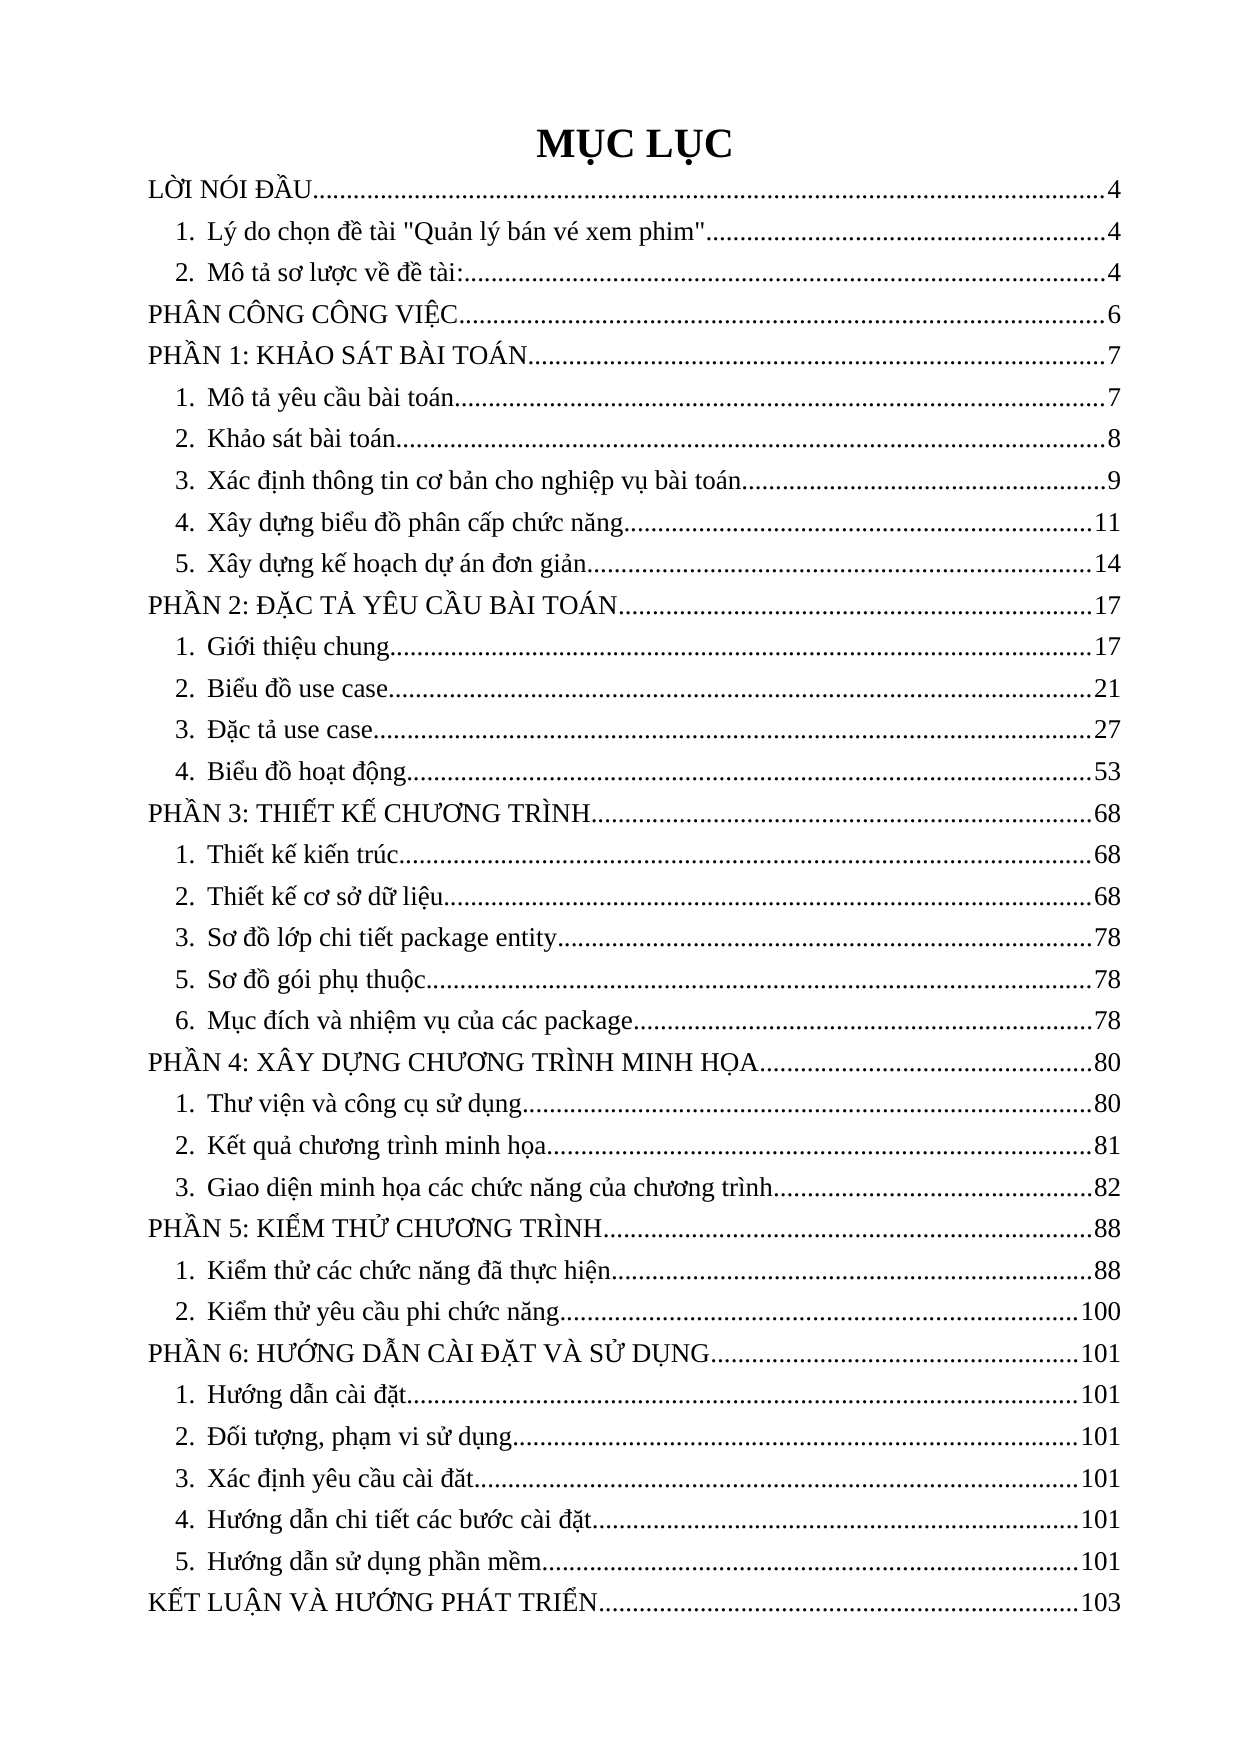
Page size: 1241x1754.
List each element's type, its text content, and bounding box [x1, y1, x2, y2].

text 4. Biểu đồ hoạt động 53 [175, 755, 1122, 786]
text 1. Hướng dẫn cài đặt 101 [175, 1378, 1122, 1410]
text MỤC LỤC [148, 118, 1122, 166]
text 3. Xác định yêu cầu cài đăt 101 [175, 1462, 1122, 1493]
text 6. Mục đích và nhiệm vụ của các package 78 [175, 1004, 1122, 1036]
text 3. Đặc tả use case 27 [175, 713, 1122, 745]
text 1. Mô tả yêu cầu bài toán 7 [175, 381, 1122, 412]
text 3. Xác định thông tin cơ bản cho nghiệp vụ bài toán 9 [175, 464, 1122, 495]
text 1. Thư viện và công cụ sử dụng 80 [175, 1088, 1122, 1119]
text 2. Biểu đồ use case 21 [175, 672, 1122, 703]
text 1. Lý do chọn đề tài "Quản lý bán vé xem phim" 4 [175, 215, 1122, 246]
text 3. Giao diện minh họa các chức năng của chương trình 82 [175, 1171, 1122, 1202]
text 2. Đối tượng, phạm vi sử dụng 101 [175, 1420, 1122, 1451]
text 2. Kết quả chương trình minh họa 81 [175, 1129, 1122, 1160]
text 2. Kiểm thử yêu cầu phi chức năng 100 [175, 1295, 1122, 1327]
text 4. Hướng dẫn chi tiết các bước cài đặt 101 [175, 1503, 1122, 1534]
text PHẦN 1: KHẢO SÁT BÀI TOÁN 7 [148, 339, 1122, 371]
text KẾT LUẬN VÀ HƯỚNG PHÁT TRIỂN 103 [148, 1586, 1122, 1617]
text 5. Sơ đồ gói phụ thuộc 78 [175, 963, 1122, 994]
text 5. Xây dựng kế hoạch dự án đơn giản 14 [175, 547, 1122, 578]
text PHẦN 2: ĐẶC TẢ YÊU CẦU BÀI TOÁN 17 [148, 589, 1122, 620]
text 1. Thiết kế kiến trúc 68 [175, 838, 1122, 869]
text PHẦN 5: KIỂM THỬ CHƯƠNG TRÌNH 88 [148, 1212, 1122, 1243]
text 1. Giới thiệu chung 17 [175, 630, 1122, 662]
text PHẦN 3: THIẾT KẾ CHƯƠNG TRÌNH 68 [148, 797, 1122, 828]
text 2. Thiết kế cơ sở dữ liệu 68 [175, 880, 1122, 911]
text 3. Sơ đồ lớp chi tiết package entity 78 [175, 921, 1122, 952]
text 2. Mô tả sơ lược về đề tài: 4 [175, 256, 1122, 287]
text PHẦN 6: HƯỚNG DẪN CÀI ĐẶT VÀ SỬ DỤNG 101 [148, 1337, 1122, 1368]
text PHÂN CÔNG CÔNG VIỆC 6 [148, 298, 1122, 329]
text 5. Hướng dẫn sử dụng phần mềm 101 [175, 1545, 1122, 1576]
text LỜI NÓI ĐẦU 4 [148, 173, 1122, 204]
text 1. Kiểm thử các chức năng đã thực hiện 88 [175, 1254, 1122, 1285]
text 2. Khảo sát bài toán 8 [175, 423, 1122, 454]
text 4. Xây dựng biểu đồ phân cấp chức năng 11 [175, 506, 1122, 537]
text PHẦN 4: XÂY DỰNG CHƯƠNG TRÌNH MINH HỌA 80 [148, 1046, 1122, 1077]
